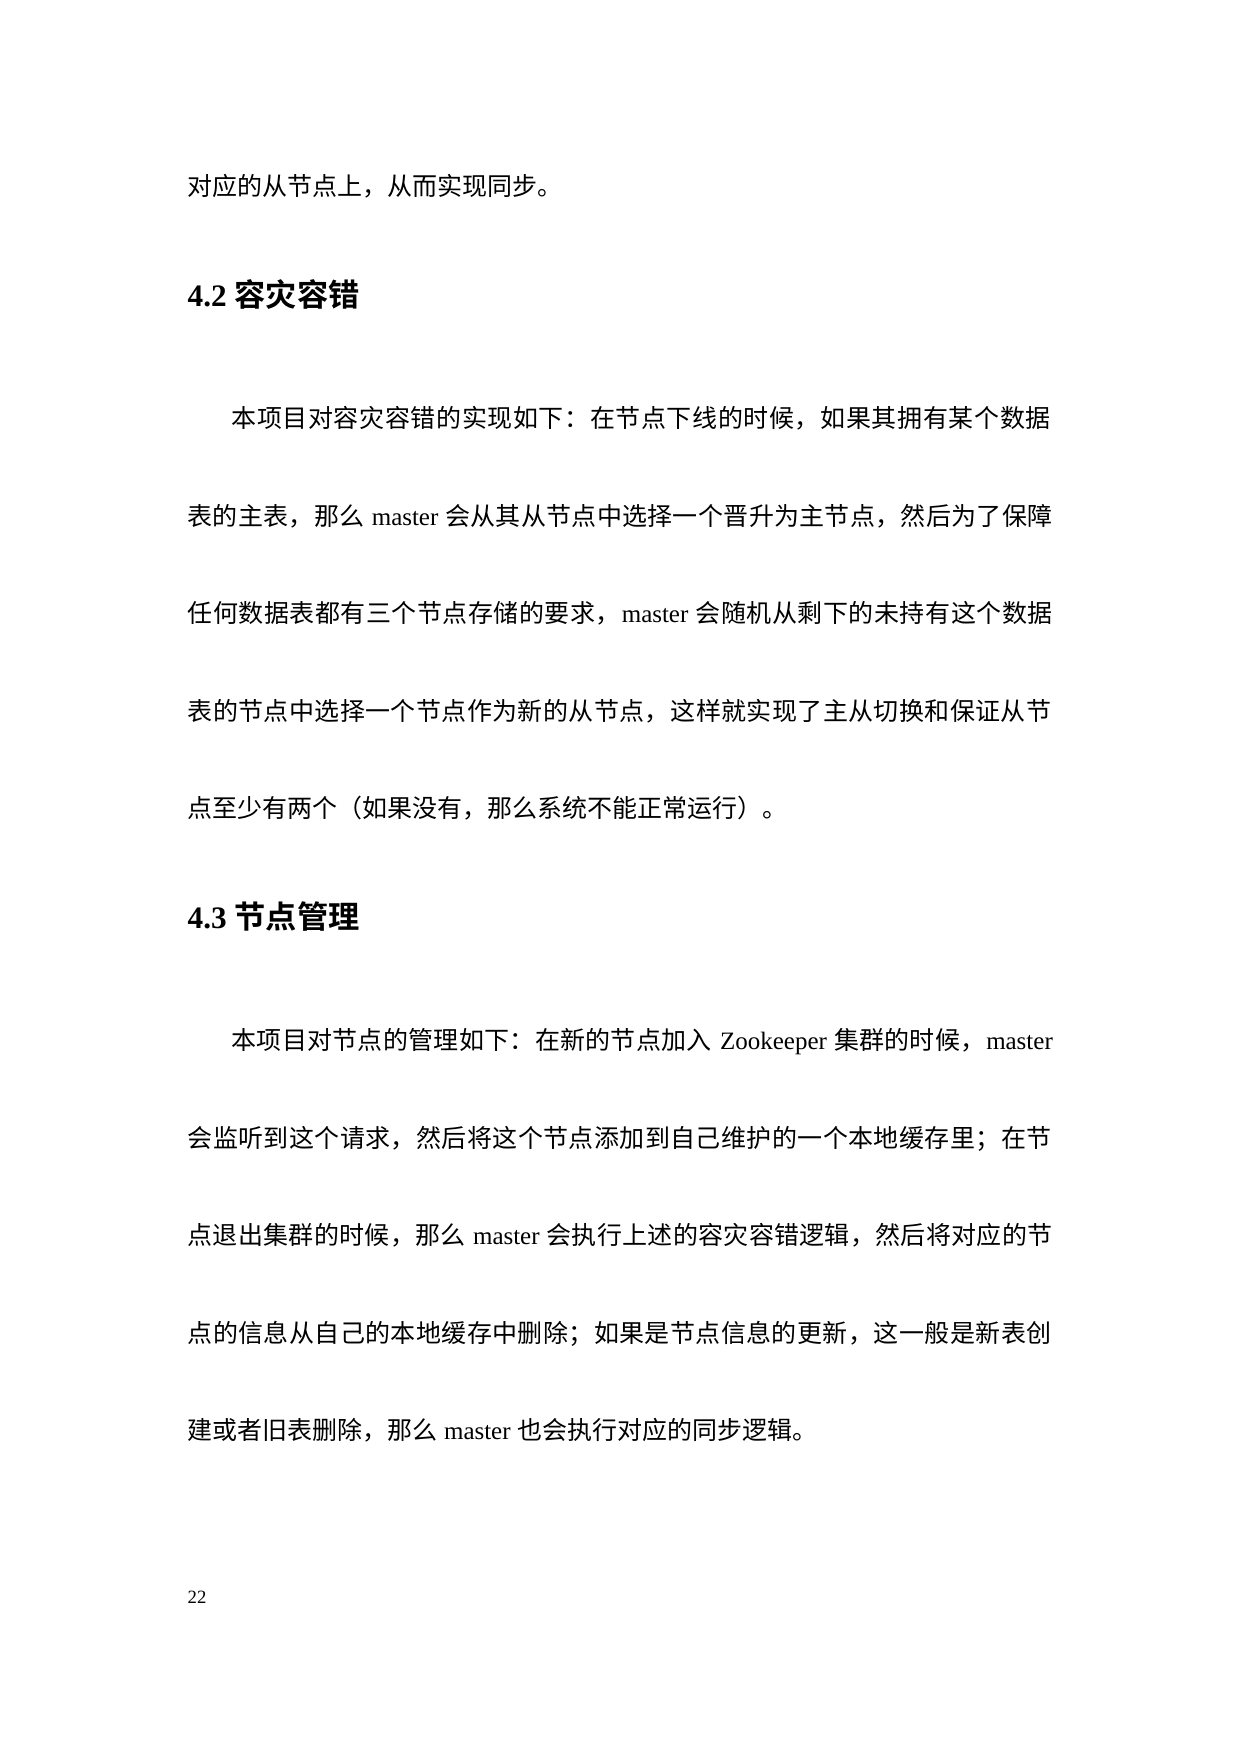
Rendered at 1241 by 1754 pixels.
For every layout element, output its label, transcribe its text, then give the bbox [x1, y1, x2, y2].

subtitle 4.2 容灾容错 [187, 262, 1053, 327]
subtitle 4.3 节点管理 [187, 884, 1053, 949]
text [187, 153, 1053, 218]
text 本项目对节点的管理如下：在新的节点加入 Zookeeper 集群的时候，master 会监听到这个请求，然后将这个节点添加到自己维护的一个本地缓存里；在节点退出集群的时候，那么 master 会执行上述的容灾容错逻辑，然后将对应的节点的信息从自己的本地缓存中删除；如果是节点信息的更新，这一般是新表创建或者旧表删除，那么 master 也会执行对应的同步逻辑。 [187, 1007, 1053, 1462]
text 本项目对容灾容错的实现如下：在节点下线的时候，如果其拥有某个数据表的主表，那么 master 会从其从节点中选择一个晋升为主节点，然后为了保障任何数据表都有三个节点存储的要求，master 会随机从剩下的未持有这个数据表的节点中选择一个节点作为新的从节点，这样就实现了主从切换和保证从节点至少有两个（如果没有，那么系统不能正常运行）。 [187, 385, 1053, 840]
